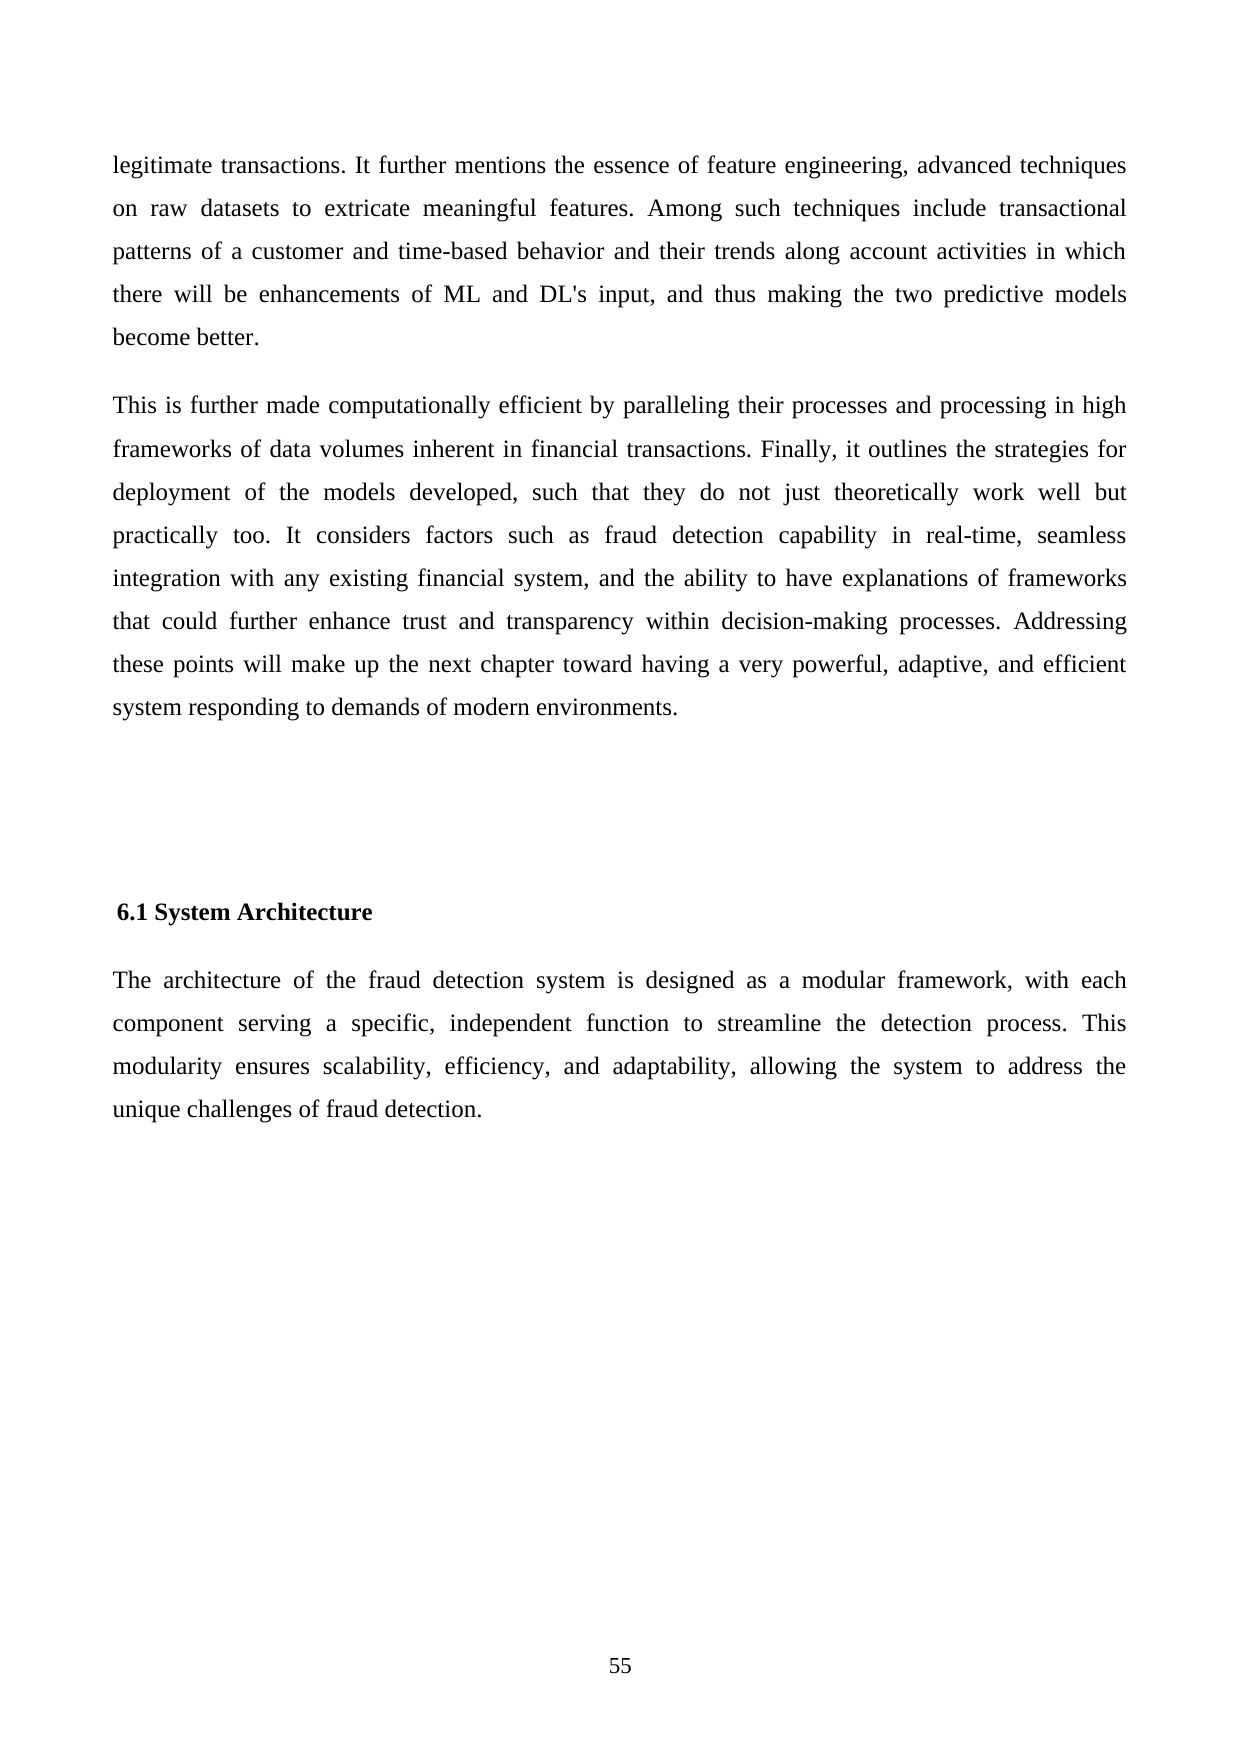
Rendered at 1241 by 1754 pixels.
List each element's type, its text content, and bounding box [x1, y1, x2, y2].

text The architecture of the fraud detection system is designed as a modular framework, with each component serving a specific, independent function to streamline the detection process. This modularity ensures scalability, efficiency, and adaptability, allowing the system to address the unique challenges of fraud detection. [112, 965, 1128, 1123]
text This is further made computationally efficient by paralleling their processes and processing in high frameworks of data volumes inherent in financial transactions. Finally, it outlines the strategies for deployment of the models developed, such that they do not just theoretically work well but practically too. It considers factors such as fraud detection capability in real-time, seamless integration with any existing financial system, and the ability to have explanations of frameworks that could further enhance trust and transparency within decision-making processes. Addressing these points will make up the next chapter toward having a very powerful, adaptive, and efficient system responding to demands of modern environments. [112, 391, 1128, 721]
subtitle 6.1 System Architecture [117, 897, 1128, 926]
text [112, 150, 1128, 351]
